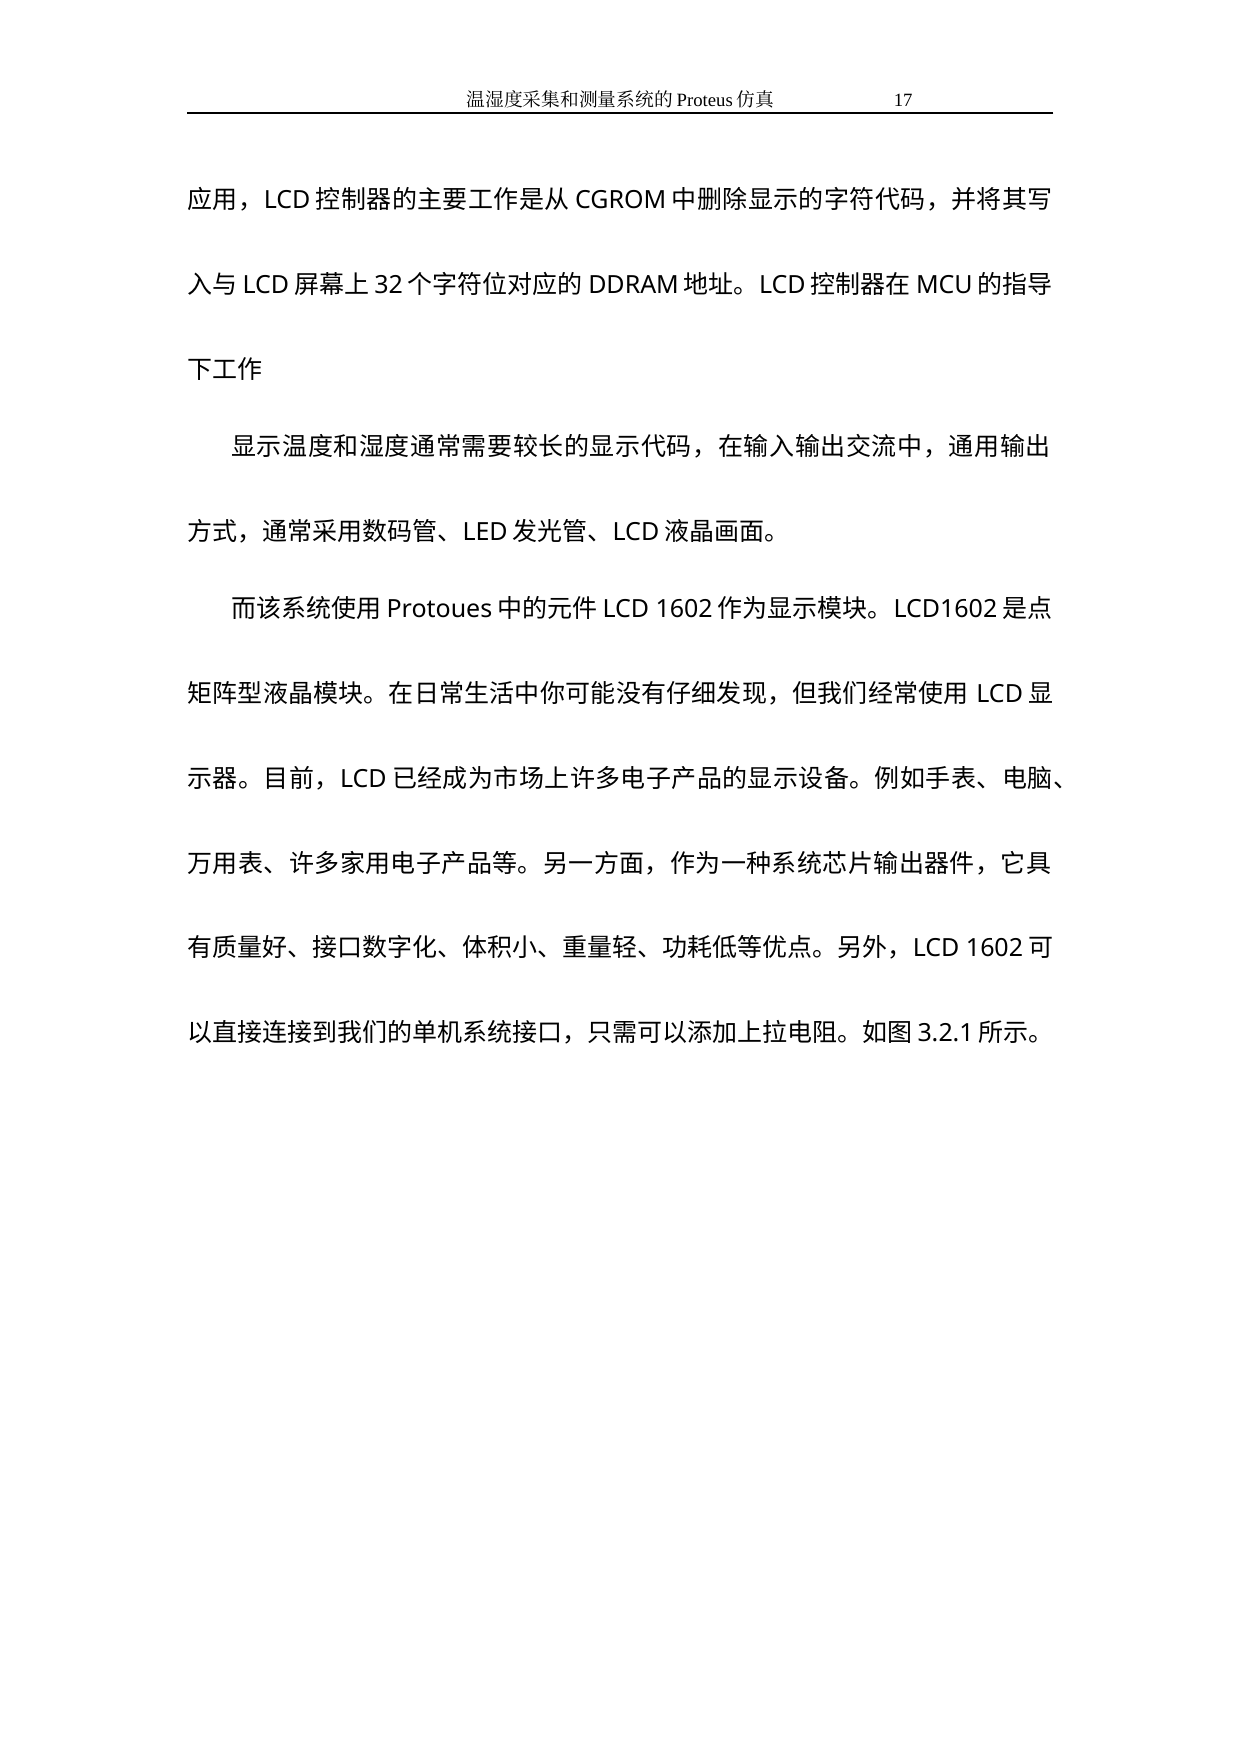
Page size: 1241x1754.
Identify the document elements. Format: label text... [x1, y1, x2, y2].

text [187, 164, 1053, 402]
text 显示温度和湿度通常需要较长的显示代码，在输入输出交流中，通用输出方式，通常采用数码管、LED发光管、LCD液晶画面。 [187, 411, 1053, 563]
text 而该系统使用Protoues中的元件LCD 1602作为显示模块。LCD1602是点矩阵型液晶模块。在日常生活中你可能没有仔细发现，但我们经常使用LCD显示器。目前，LCD已经成为市场上许多电子产品的显示设备。例如手表、电脑、万用表、许多家用电子产品等。另一方面，作为一种系统芯片输出器件，它具有质量好、接口数字化、体积小、重量轻、功耗低等优点。另外，LCD 1602可以直接连接到我们的单机系统接口，只需可以添加上拉电阻。如图3.2.1所示。 [187, 572, 1053, 1065]
